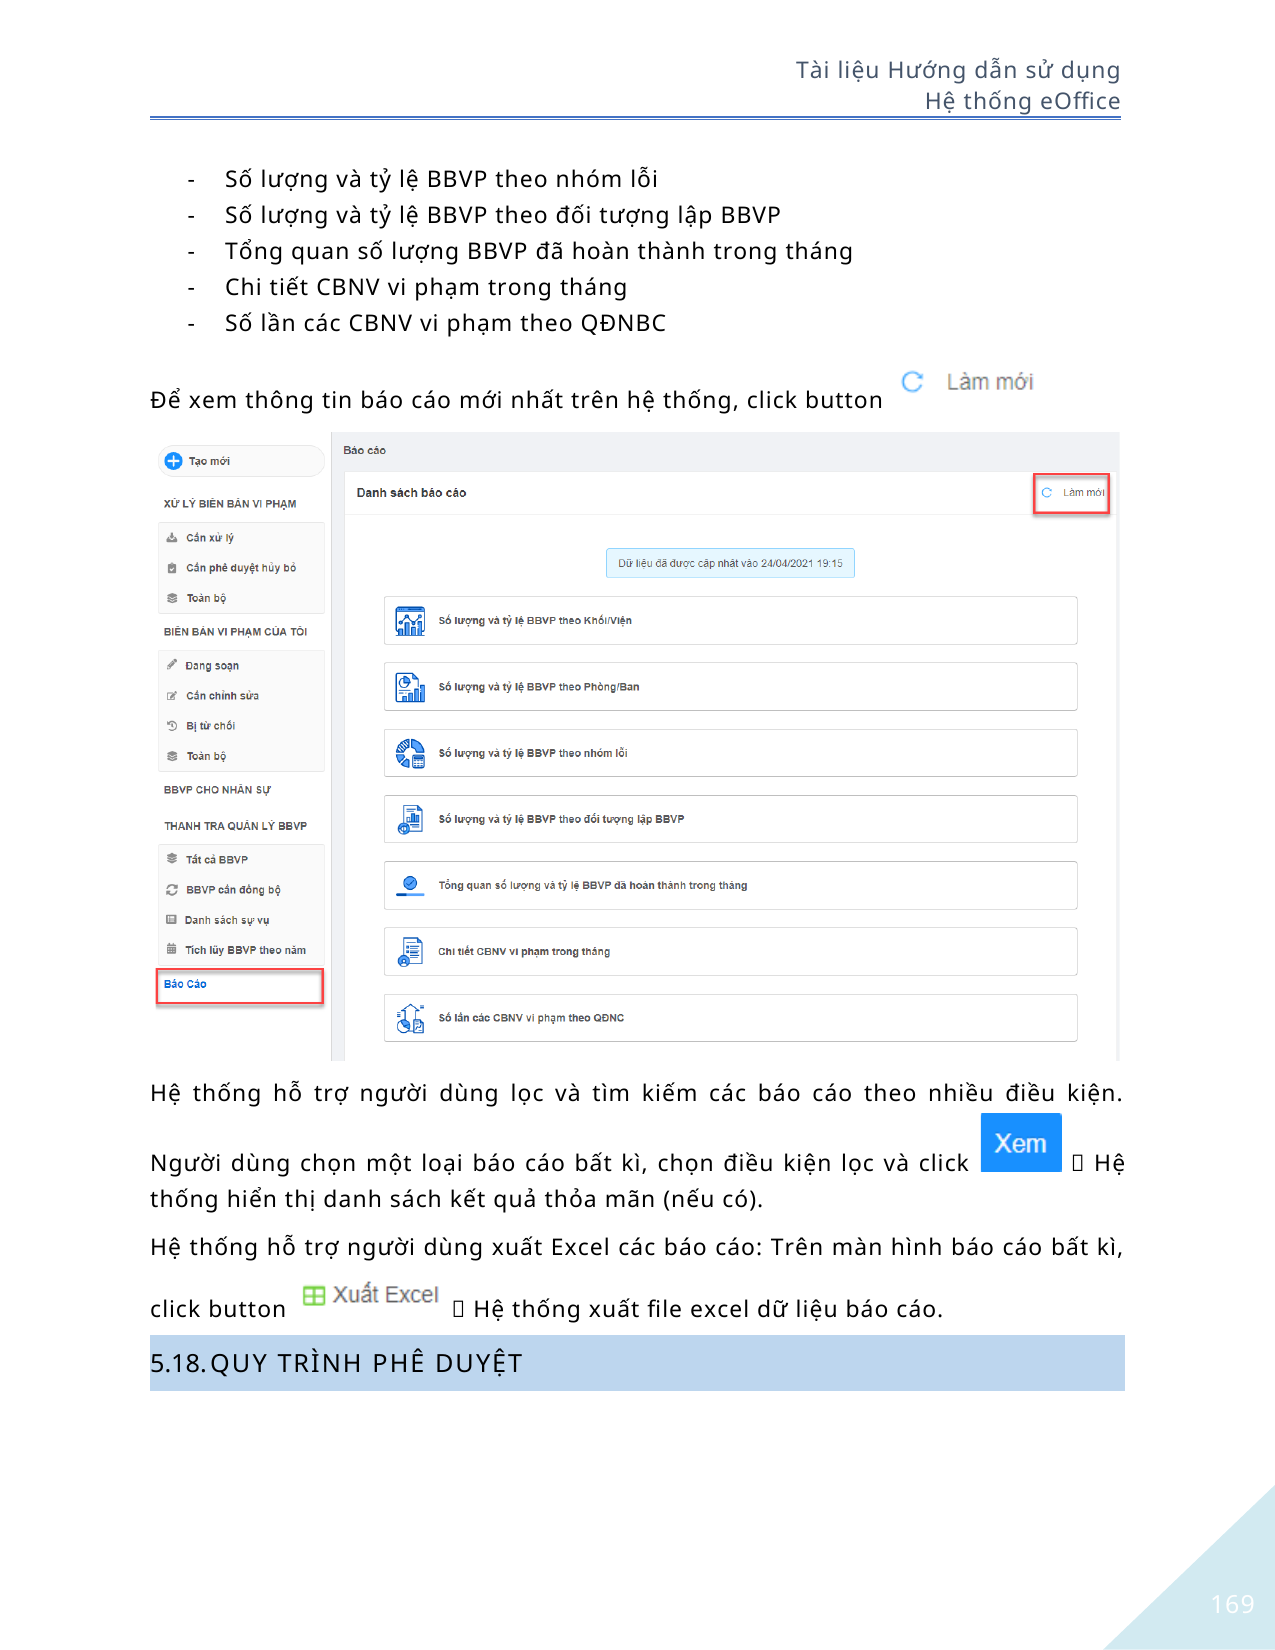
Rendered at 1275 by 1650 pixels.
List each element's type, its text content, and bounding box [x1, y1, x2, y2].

picture [892, 355, 1043, 409]
text Hệ thống hỗ trợ người dùng xuất Excel các báo cáo: Trên màn hình báo cáo bất kì, click button  Hệ thống xuất file excel dữ liệu báo cáo. [150, 1231, 1125, 1324]
text Để xem thông tin báo cáo mới nhất trên hệ thống, click button [150, 355, 1125, 415]
picture [155, 432, 1120, 1061]
picture [294, 1267, 445, 1317]
picture [980, 1113, 1062, 1172]
list Số lần các CBNV vi phạm theo QĐNBC [187, 307, 1125, 338]
text Hệ thống hỗ trợ người dùng lọc và tìm kiếm các báo cáo theo nhiều điều kiện. Người dùng chọn một loại báo cáo bất kì, chọn điều kiện lọc và click  Hệ thống hiển thị danh sách kết quả thỏa mãn (nếu có). [150, 1077, 1125, 1214]
list Số lượng và tỷ lệ BBVP theo đối tượng lập BBVP [187, 199, 1125, 230]
subtitle Quy trình phê duyệt [150, 1340, 1125, 1386]
list Tổng quan số lượng BBVP đã hoàn thành trong tháng [187, 235, 1125, 266]
list Chi tiết CBNV vi phạm trong tháng [187, 271, 1125, 302]
list Số lượng và tỷ lệ BBVP theo nhóm lỗi [187, 163, 1125, 194]
